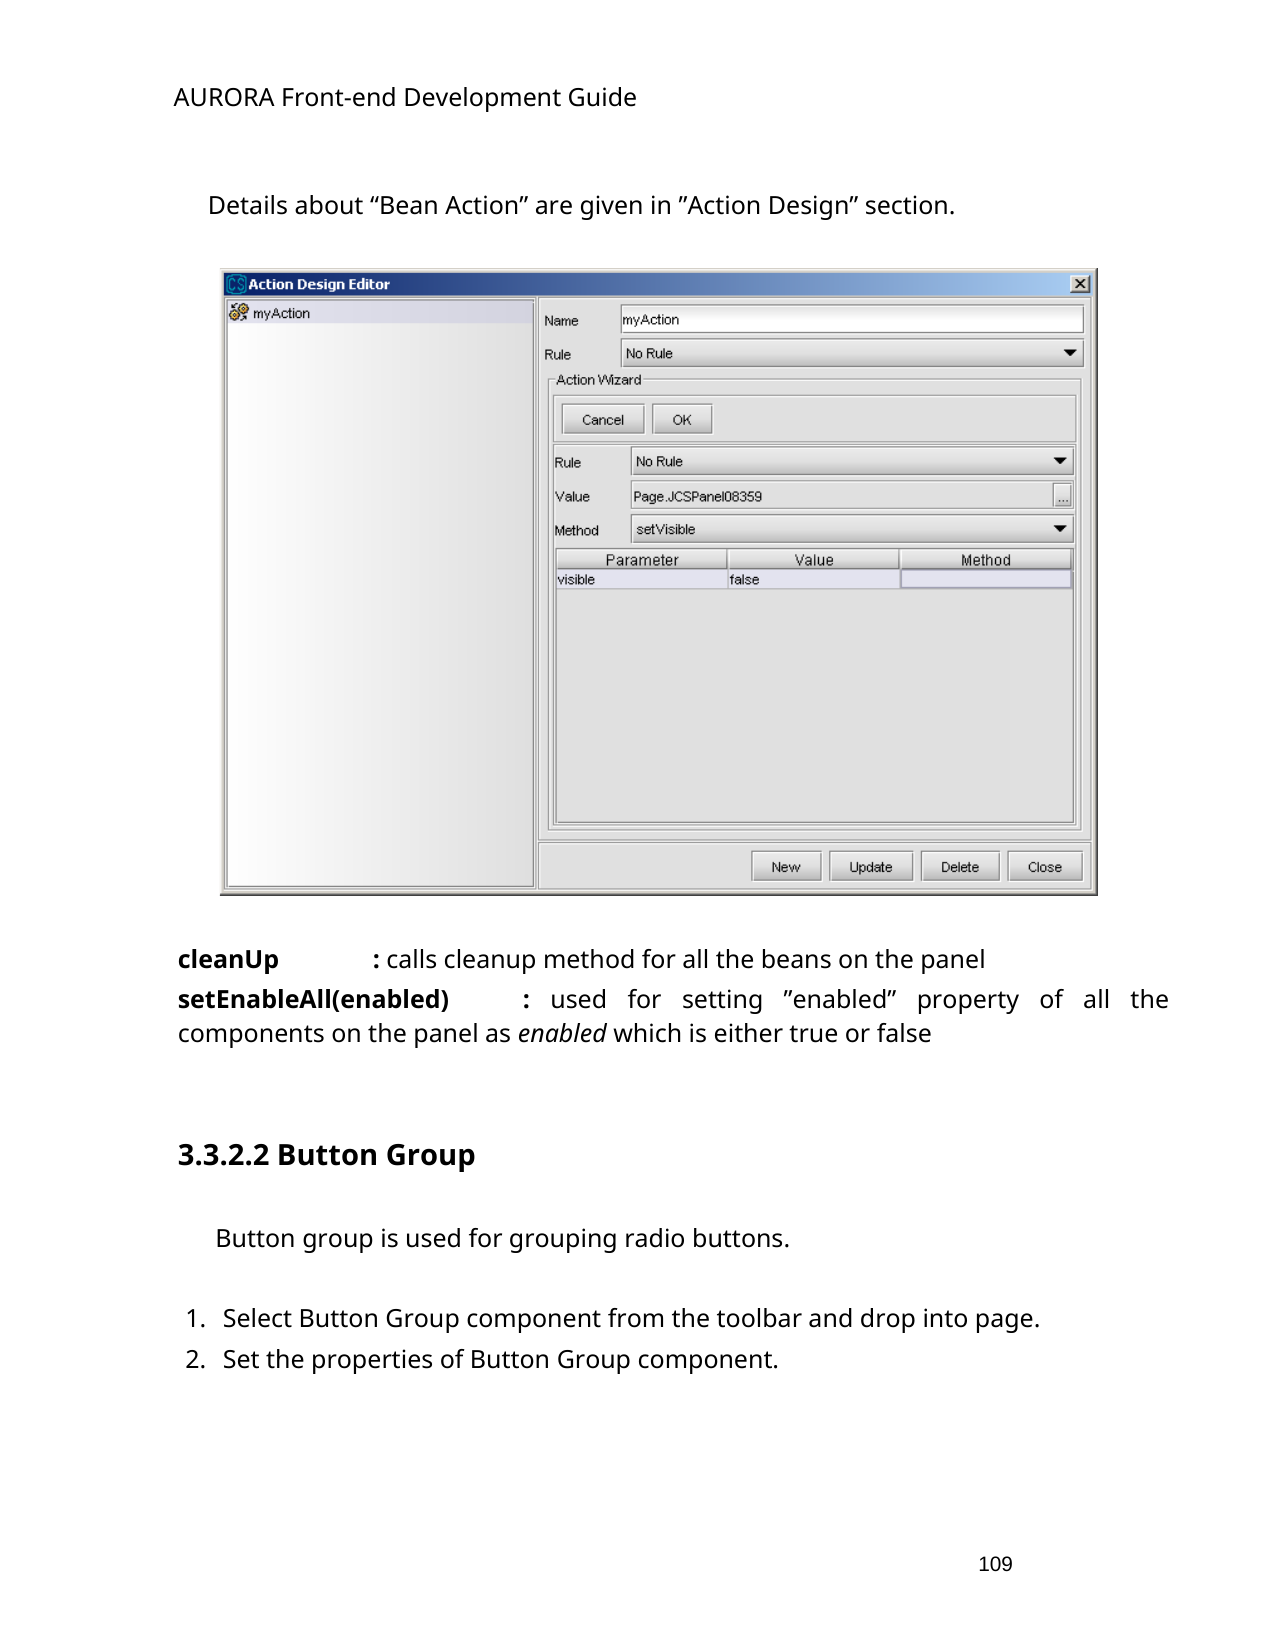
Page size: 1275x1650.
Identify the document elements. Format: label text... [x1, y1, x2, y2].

text setEnableAll(enabled) : used for setting ”enabled” property of all the components on the panel as enabled which is either true or false [178, 982, 1170, 1050]
subtitle 3.3.2.2 Button Group [148, 1134, 1170, 1174]
list Select Button Group component from the toolbar and drop into page. [185, 1301, 1170, 1335]
text cleanUp : calls cleanup method for all the beans on the panel [148, 942, 1170, 976]
text Button group is used for grouping radio buttons. [185, 1220, 1170, 1254]
text Details about “Bean Action” are given in ”Action Design” section. [178, 188, 1170, 222]
picture [219, 268, 1098, 896]
list Set the properties of Button Group component. [185, 1341, 1170, 1375]
